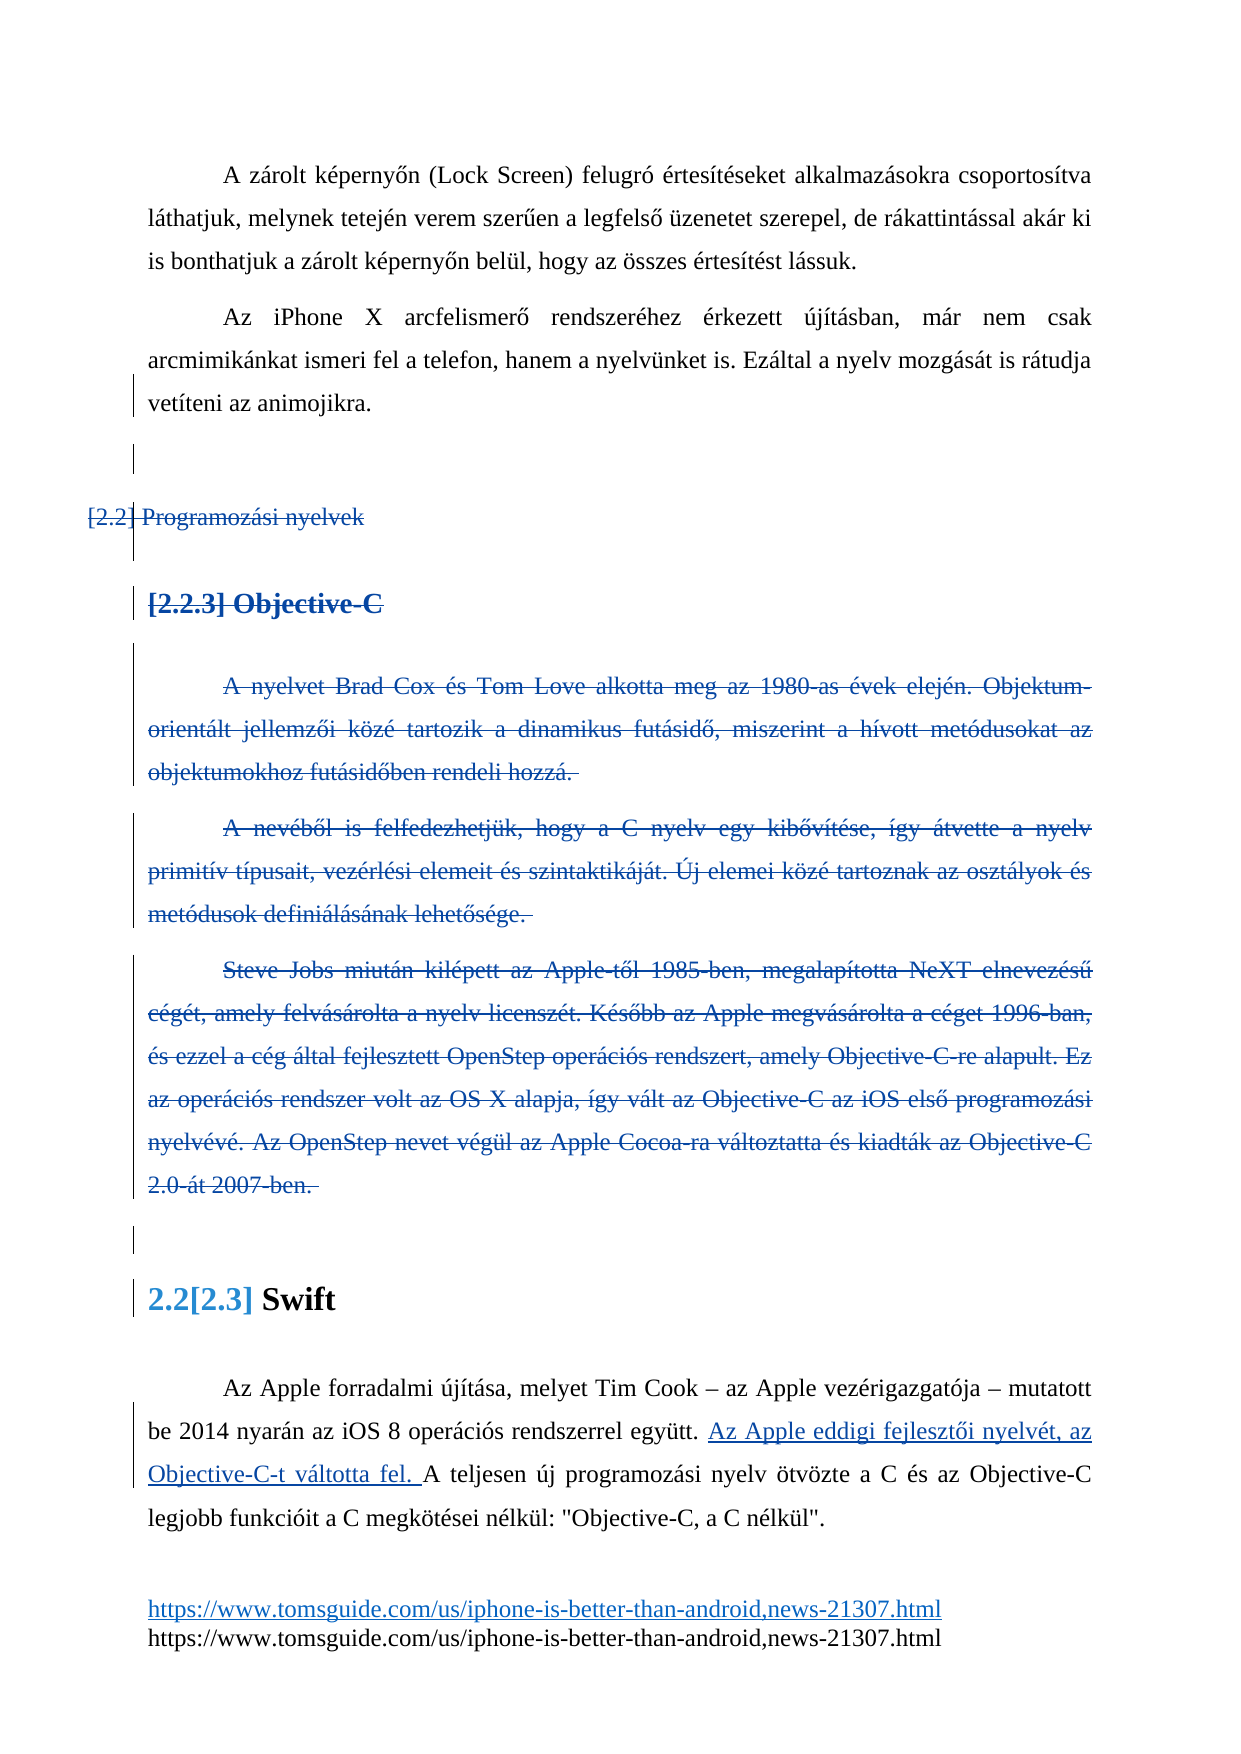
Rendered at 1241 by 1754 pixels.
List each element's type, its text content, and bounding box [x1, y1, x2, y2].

text A zárolt képernyőn (Lock Screen) felugró értesítéseket alkalmazásokra csoportosítva láthatjuk, melynek tetején verem szerűen a legfelső üzenetet szerepel, de rákattintással akár ki is bonthatjuk a zárolt képernyőn belül, hogy az összes értesítést lássuk. [148, 160, 1092, 275]
text Az iPhone X arcfelismerő rendszeréhez érkezett újításban, már nem csak arcmimikánkat ismeri fel a telefon, hanem a nyelvünket is. Ezáltal a nyelv mozgását is rátudja vetíteni az animojikra. [148, 302, 1092, 417]
subtitle Swift [148, 1279, 1092, 1317]
text Az Apple forradalmi újítása, melyet Tim Cook – az Apple vezérigazgatója – mutatott be 2014 nyarán az iOS 8 operációs rendszerrel együtt. A teljesen új programozási nyelv ötvözte a C és az Objective-C legjobb funkcióit a C megkötései nélkül: "Objective-C, a C nélkül". [148, 1373, 1092, 1531]
